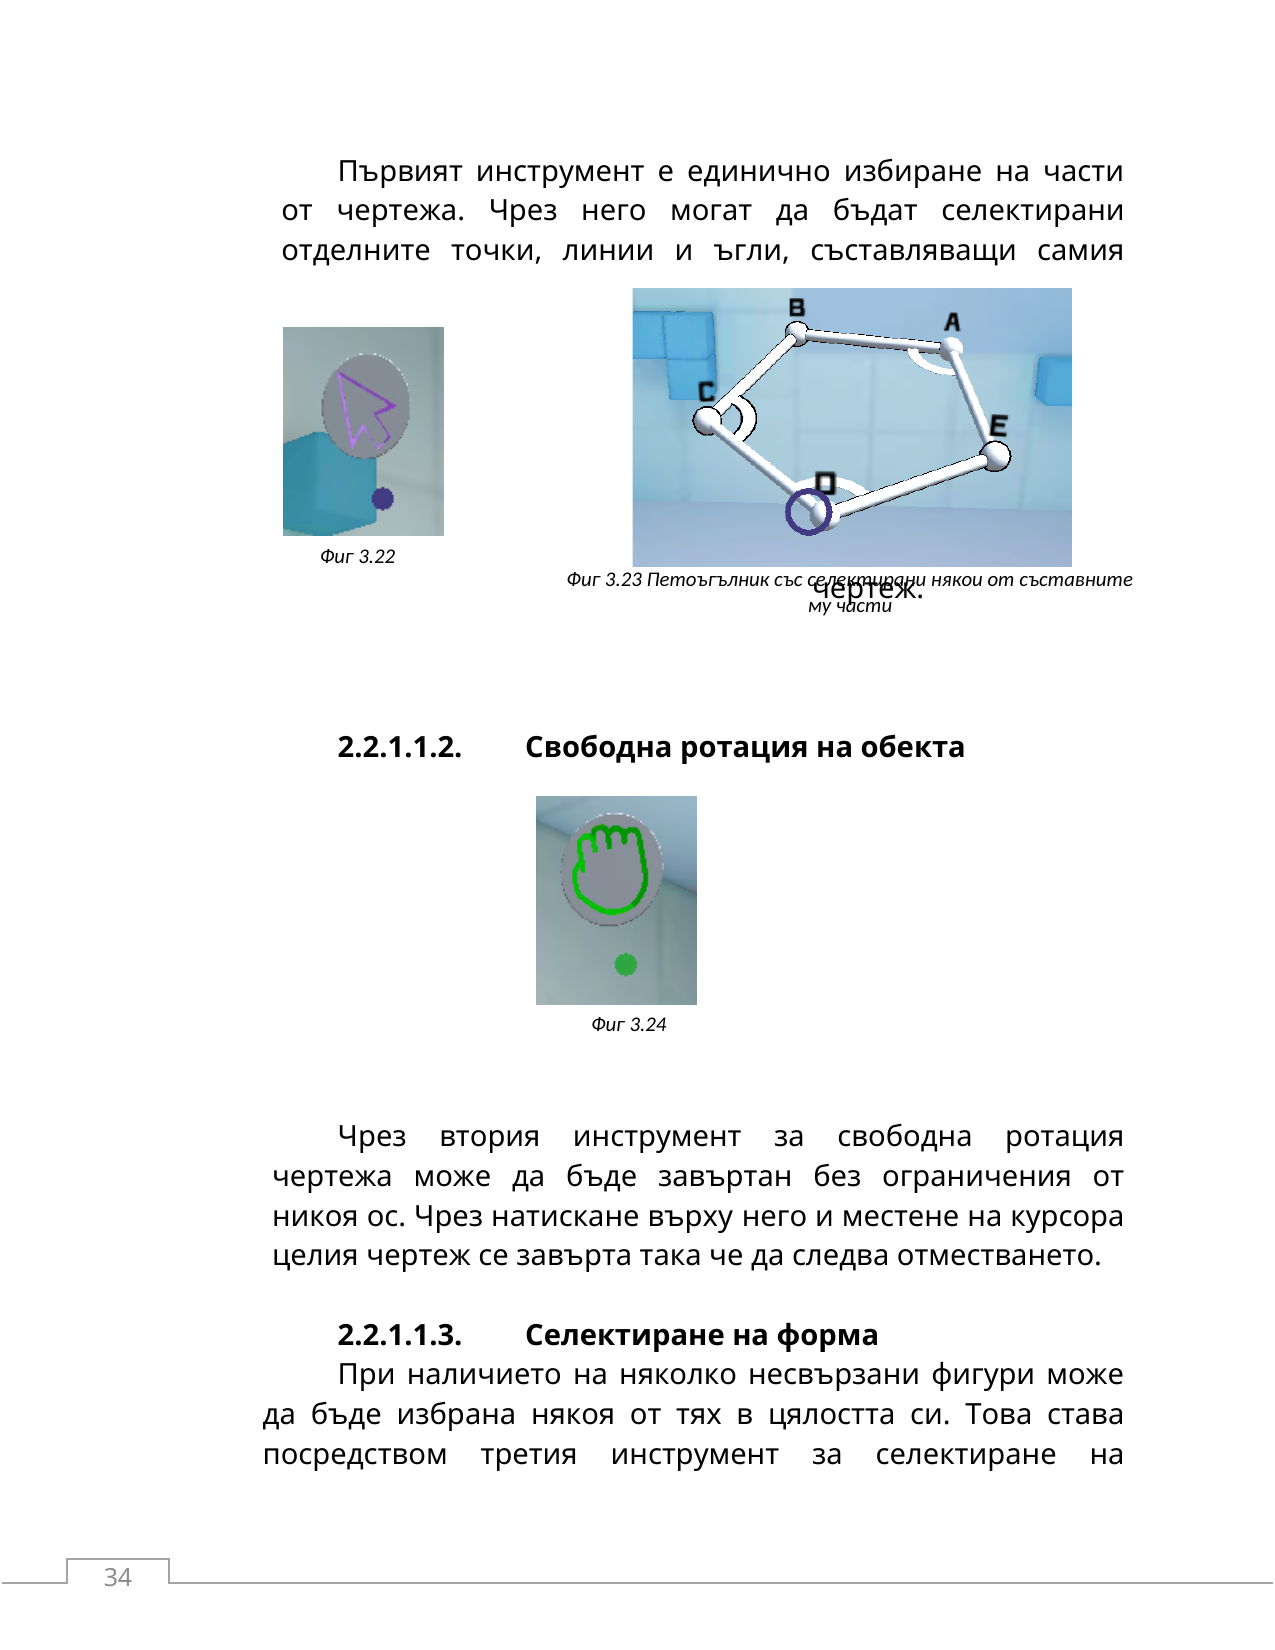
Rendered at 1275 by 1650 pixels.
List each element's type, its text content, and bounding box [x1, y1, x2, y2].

picture [632, 288, 1072, 567]
picture [283, 327, 444, 536]
picture [536, 796, 697, 1005]
list Свободна ротация на обекта [337, 726, 1125, 766]
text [262, 1353, 1125, 1473]
text Чрез втория инструмент за свободна ротация чертежа може да бъде завъртан без ограничения от никоя ос. Чрез натискане върху него и местене на курсора целия чертеж се завърта така че да следва отместването. [272, 1115, 1125, 1274]
list Селектиране на форма [337, 1314, 1125, 1353]
